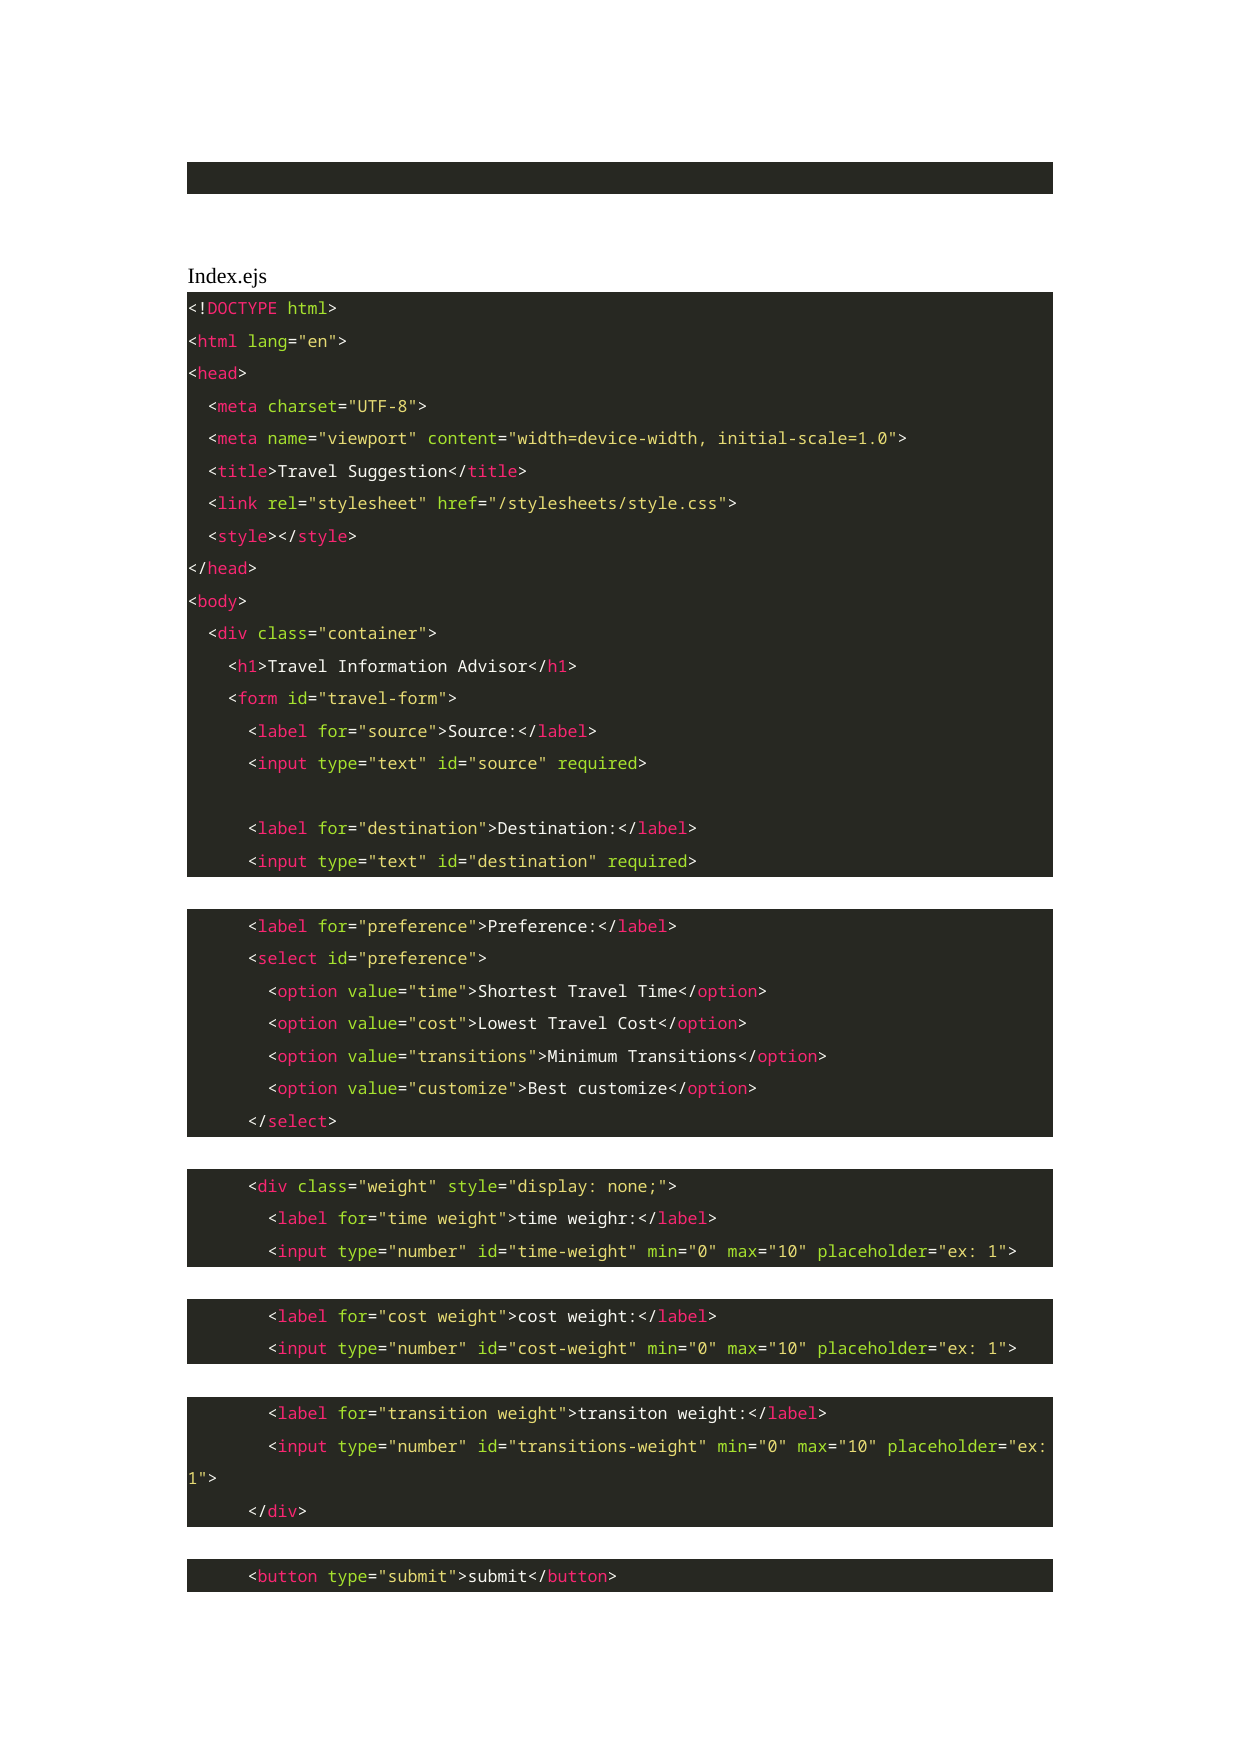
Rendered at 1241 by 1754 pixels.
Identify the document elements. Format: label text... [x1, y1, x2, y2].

text <label for="preference">Preference:</label> [187, 909, 1053, 942]
text <h1>Travel Information Advisor</h1> [187, 649, 1053, 682]
text <link rel="stylesheet" href="/stylesheets/style.css"> [187, 487, 1053, 519]
text <label for="transition weight">transiton weight:</label> [187, 1397, 1053, 1429]
text <input type="number" id="time-weight" min="0" max="10" placeholder="ex: 1"> [187, 1234, 1053, 1267]
text <select id="preference"> [187, 942, 1053, 974]
text <label for="cost weight">cost weight:</label> [187, 1299, 1053, 1332]
text </head> [187, 552, 1053, 584]
text <option value="cost">Lowest Travel Cost</option> [187, 1007, 1053, 1039]
text <meta name="viewport" content="width=device-width, initial-scale=1.0"> [187, 422, 1053, 454]
text <option value="time">Shortest Travel Time</option> [187, 974, 1053, 1007]
text <input type="text" id="destination" required> [187, 844, 1053, 877]
text <style></style> [187, 519, 1053, 552]
text <!DOCTYPE html> [187, 292, 1053, 324]
text </select> [187, 1104, 1053, 1137]
text <label for="time weight">time weighr:</label> [187, 1202, 1053, 1234]
text <input type="number" id="transitions-weight" min="0" max="10" placeholder="ex: 1"> [187, 1429, 1053, 1494]
text <title>Travel Suggestion</title> [187, 454, 1053, 487]
text <option value="transitions">Minimum Transitions</option> [187, 1039, 1053, 1072]
text <div class="weight" style="display: none;"> [187, 1169, 1053, 1202]
text <body> [187, 584, 1053, 617]
text </div> [187, 1494, 1053, 1527]
text <html lang="en"> [187, 324, 1053, 357]
text <meta charset="UTF-8"> [187, 389, 1053, 422]
text <head> [187, 357, 1053, 389]
text <option value="customize">Best customize</option> [187, 1072, 1053, 1104]
text <input type="text" id="source" required> [187, 747, 1053, 779]
text <input type="number" id="cost-weight" min="0" max="10" placeholder="ex: 1"> [187, 1332, 1053, 1364]
text <label for="source">Source:</label> [187, 714, 1053, 747]
text <button type="submit">submit</button> [187, 1559, 1053, 1592]
text <label for="destination">Destination:</label> [187, 812, 1053, 844]
text <form id="travel-form"> [187, 682, 1053, 714]
text Index.ejs [187, 259, 1053, 292]
text <div class="container"> [187, 617, 1053, 649]
